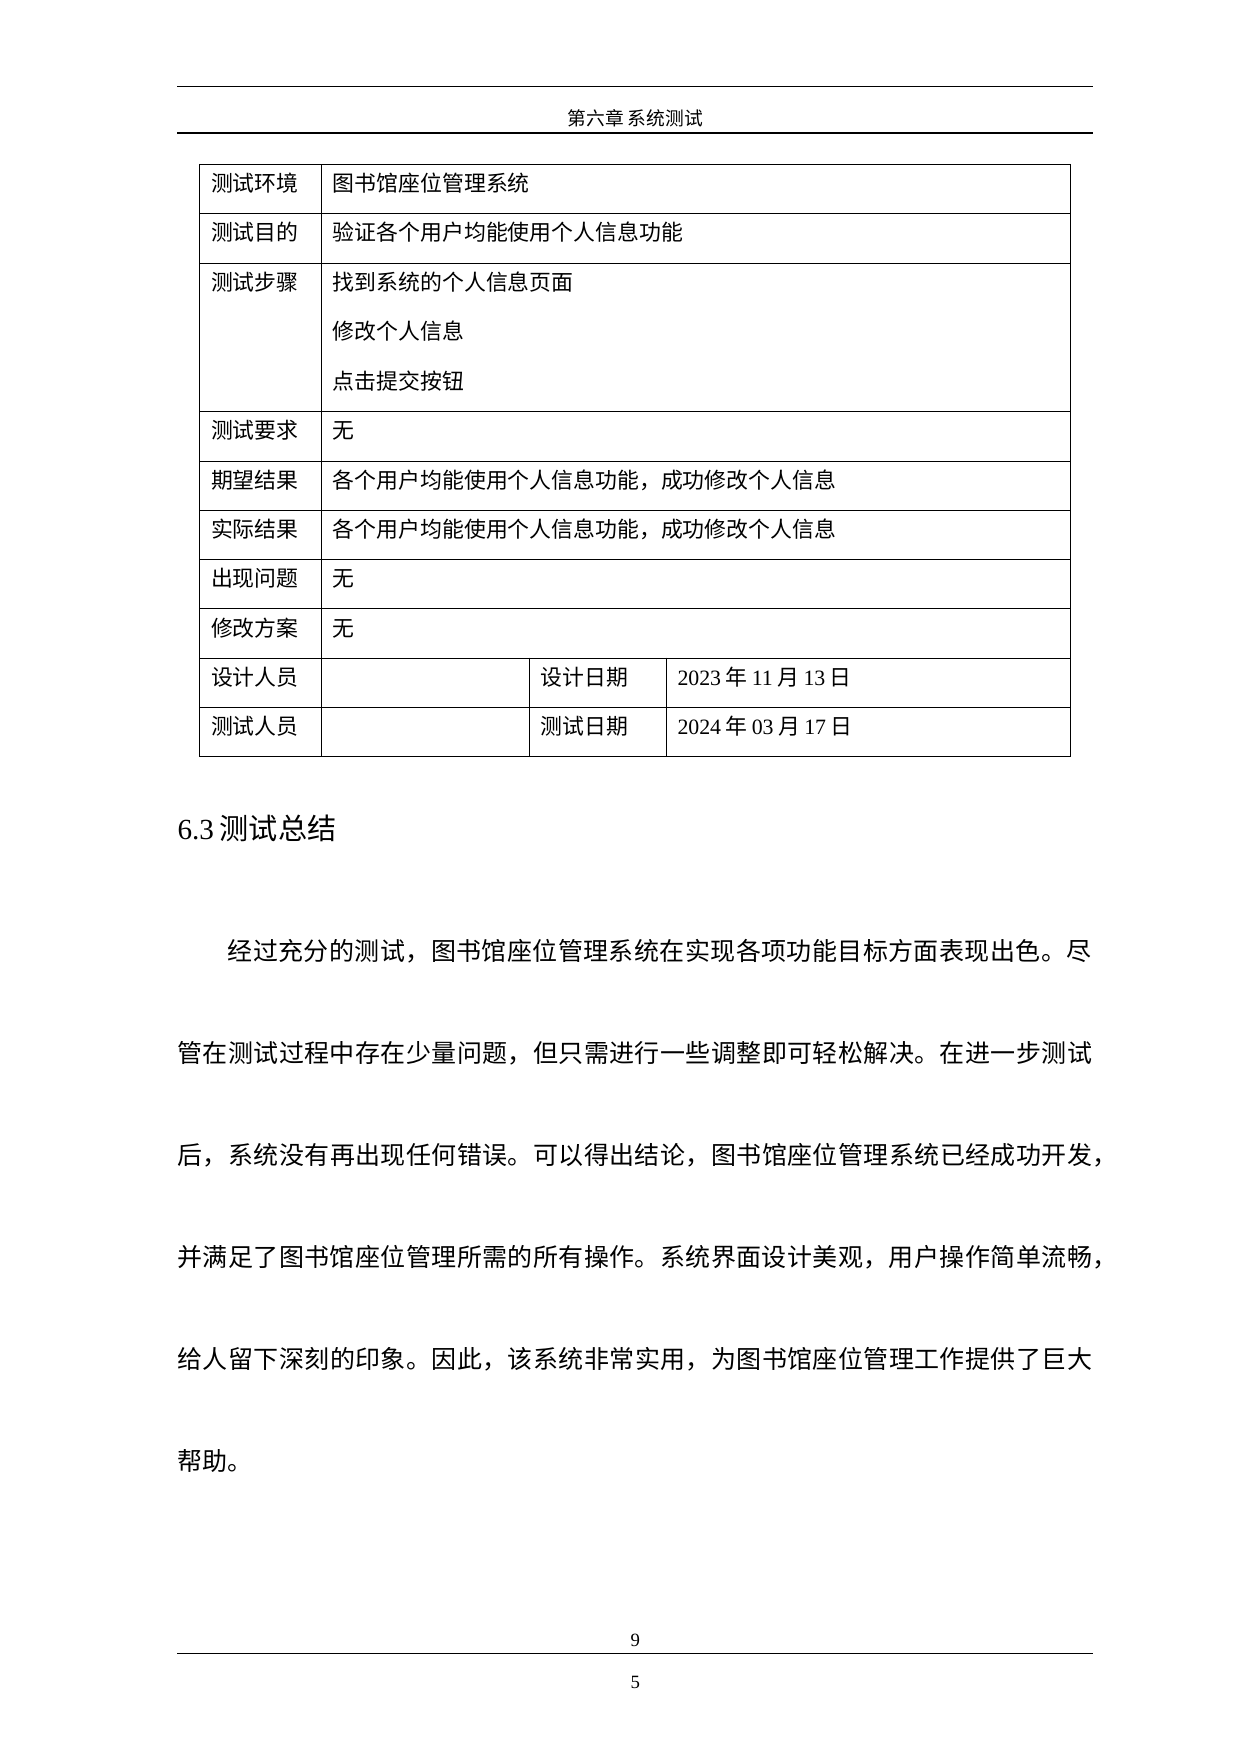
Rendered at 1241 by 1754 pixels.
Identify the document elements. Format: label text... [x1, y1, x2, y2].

table_cell 测试日期 [530, 708, 666, 756]
table_cell 各个用户均能使用个人信息功能，成功修改个人信息 [322, 511, 1070, 559]
table_cell 测试要求 [200, 412, 321, 461]
table_cell 实际结果 [200, 511, 321, 559]
table_cell 各个用户均能使用个人信息功能，成功修改个人信息 [322, 462, 1070, 510]
table_cell 2024年03月17日 [667, 708, 1070, 756]
table_cell 期望结果 [200, 462, 321, 510]
table_cell 无 [322, 609, 1070, 658]
table_cell 测试步骤 [200, 264, 321, 411]
table_cell 测试环境 [200, 165, 321, 213]
table_cell 验证各个用户均能使用个人信息功能 [322, 214, 1070, 262]
text 经过充分的测试，图书馆座位管理系统在实现各项功能目标方面表现出色。尽管在测试过程中存在少量问题，但只需进行一些调整即可轻松解决。在进一步测试后，系统没有再出现任何错误。可以得出结论，图书馆座位管理系统已经成功开发，并满足了图书馆座位管理所需的所有操作。系统界面设计美观，用户操作简单流畅，给人留下深刻的印象。因此，该系统非常实用，为图书馆座位管理工作提供了巨大帮助。 [177, 916, 1093, 1493]
table_cell 测试目的 [200, 214, 321, 262]
table_cell 2023年11月13日 [667, 659, 1070, 707]
table_cell [322, 659, 529, 707]
subtitle 6.3测试总结 [177, 793, 1093, 861]
table_cell [322, 708, 529, 756]
table_cell 设计日期 [530, 659, 666, 707]
table_cell 出现问题 [200, 560, 321, 608]
table_cell 设计人员 [200, 659, 321, 707]
table_cell 无 [322, 560, 1070, 608]
table_cell 测试人员 [200, 708, 321, 756]
table_cell 找到系统的个人信息页面 修改个人信息 点击提交按钮 [322, 264, 1070, 411]
table_cell 无 [322, 412, 1070, 461]
table_cell 图书馆座位管理系统 [322, 165, 1070, 213]
table_cell 修改方案 [200, 609, 321, 658]
